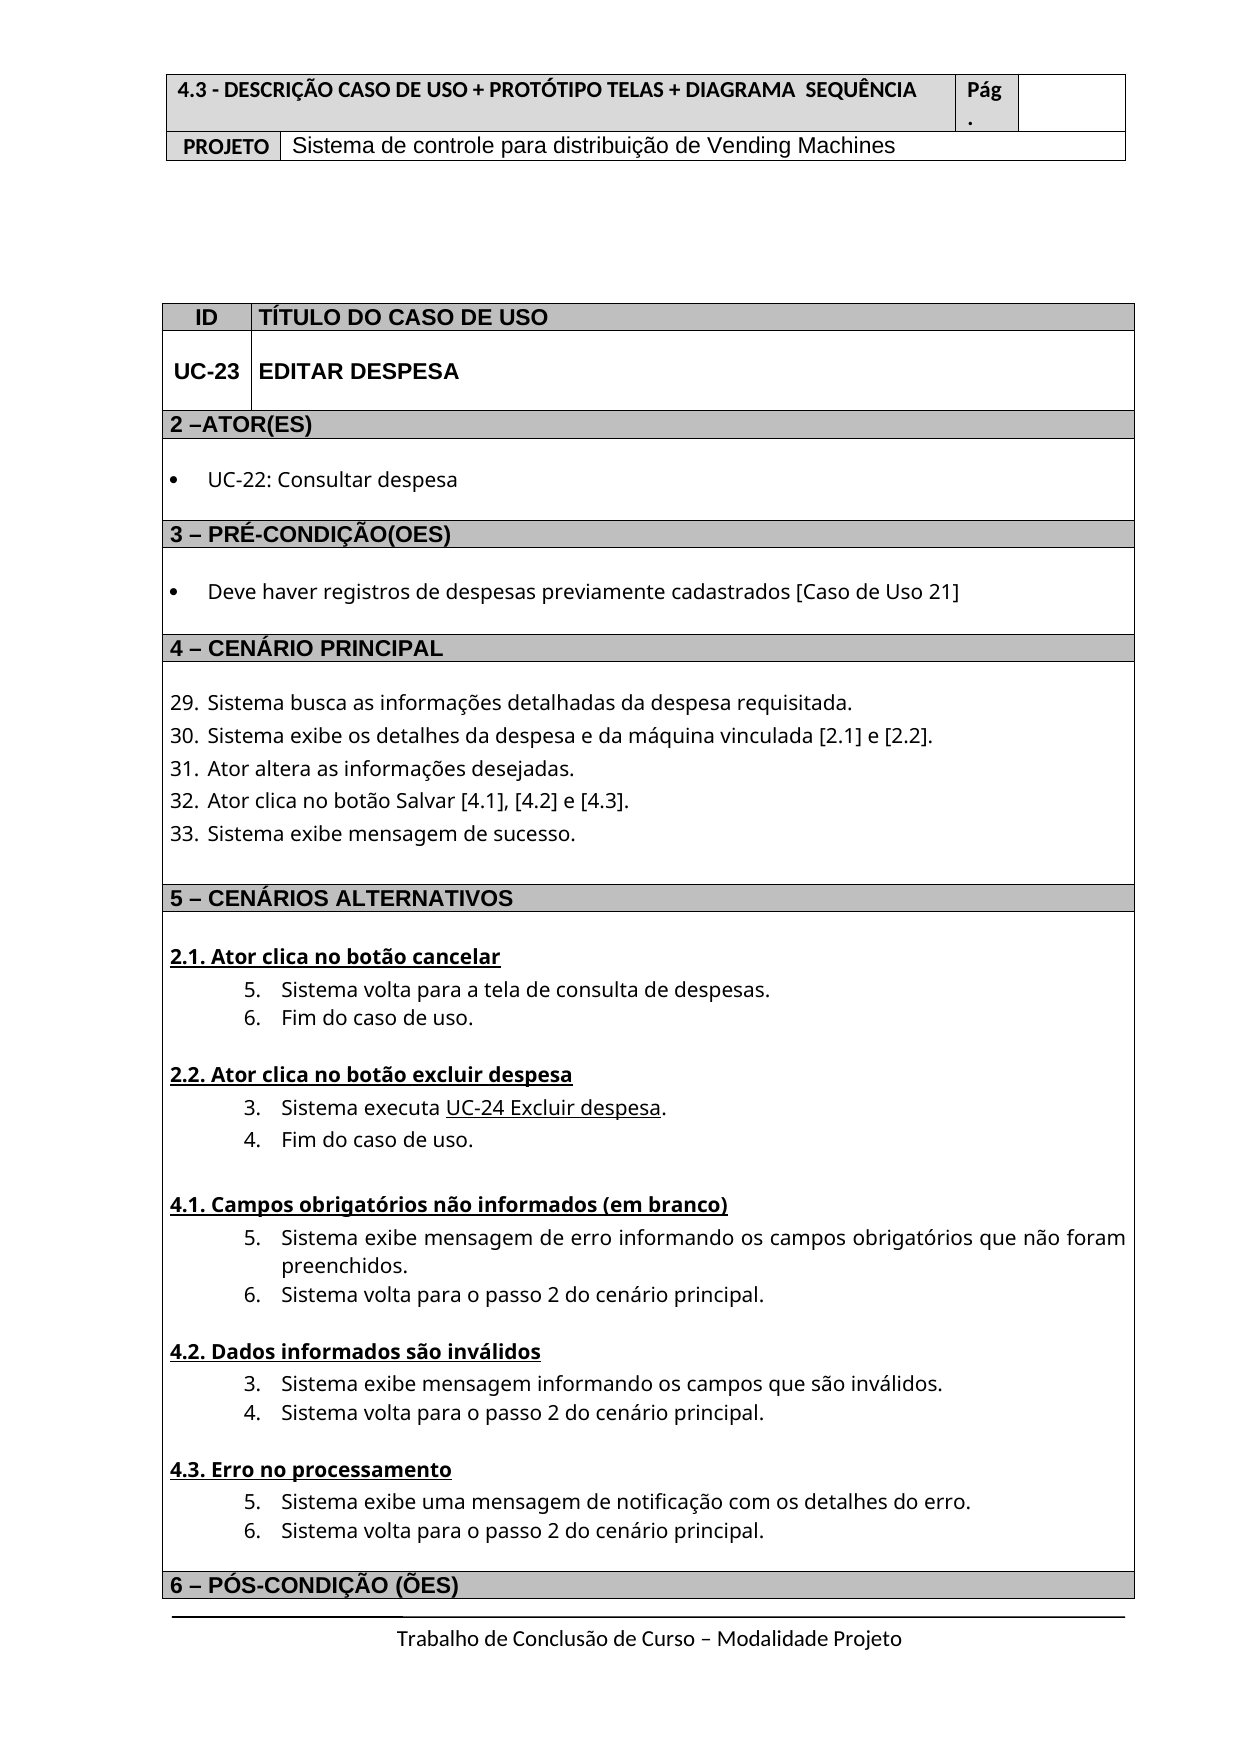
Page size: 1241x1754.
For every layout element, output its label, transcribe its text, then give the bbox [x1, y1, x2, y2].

table_cell Sistema busca as informações detalhadas da despesa requisitada. Sistema exibe os detalhes da despesa e da máquina vinculada [2.1] e [2.2]. Ator altera as informações desejadas. Ator clica no botão Salvar [4.1], [4.2] e [4.3]. Sistema exibe mensagem de sucesso. [163, 662, 1134, 883]
table_cell 2 –ATOR(ES) [163, 411, 1134, 438]
table_cell 6 – PÓS-CONDIÇÃO (ÕES) [163, 1572, 1134, 1598]
table_cell UC-22: Consultar despesa [163, 439, 1134, 520]
table_header TÍTULO DO CASO DE USO [252, 304, 1134, 330]
table_cell 3 – PRÉ-CONDIÇÃO(OES) [163, 521, 1134, 547]
table_cell Deve haver registros de despesas previamente cadastrados [Caso de Uso 21] [163, 548, 1134, 634]
table_cell UC-23 [163, 331, 251, 410]
table_header ID [163, 304, 251, 330]
table_cell 4 – CENÁRIO PRINCIPAL [163, 635, 1134, 661]
table_cell EDITAR DESPESA [252, 331, 1134, 410]
table_cell 2.1. Ator clica no botão cancelar Sistema volta para a tela de consulta de despesas. Fim do caso de uso. 2.2. Ator clica no botão excluir despesa Sistema executa UC-24 Excluir despesa. Fim do caso de uso. 4.1. Campos obrigatórios não informados (em branco) Sistema exibe mensagem de erro informando os campos obrigatórios que não foram preenchidos. Sistema volta para o passo 2 do cenário principal. 4.2. Dados informados são inválidos Sistema exibe mensagem informando os campos que são inválidos. Sistema volta para o passo 2 do cenário principal. 4.3. Erro no processamento Sistema exibe uma mensagem de notificação com os detalhes do erro. Sistema volta para o passo 2 do cenário principal. [163, 912, 1134, 1571]
table_cell 5 – CENÁRIOS ALTERNATIVOS [163, 885, 1134, 911]
